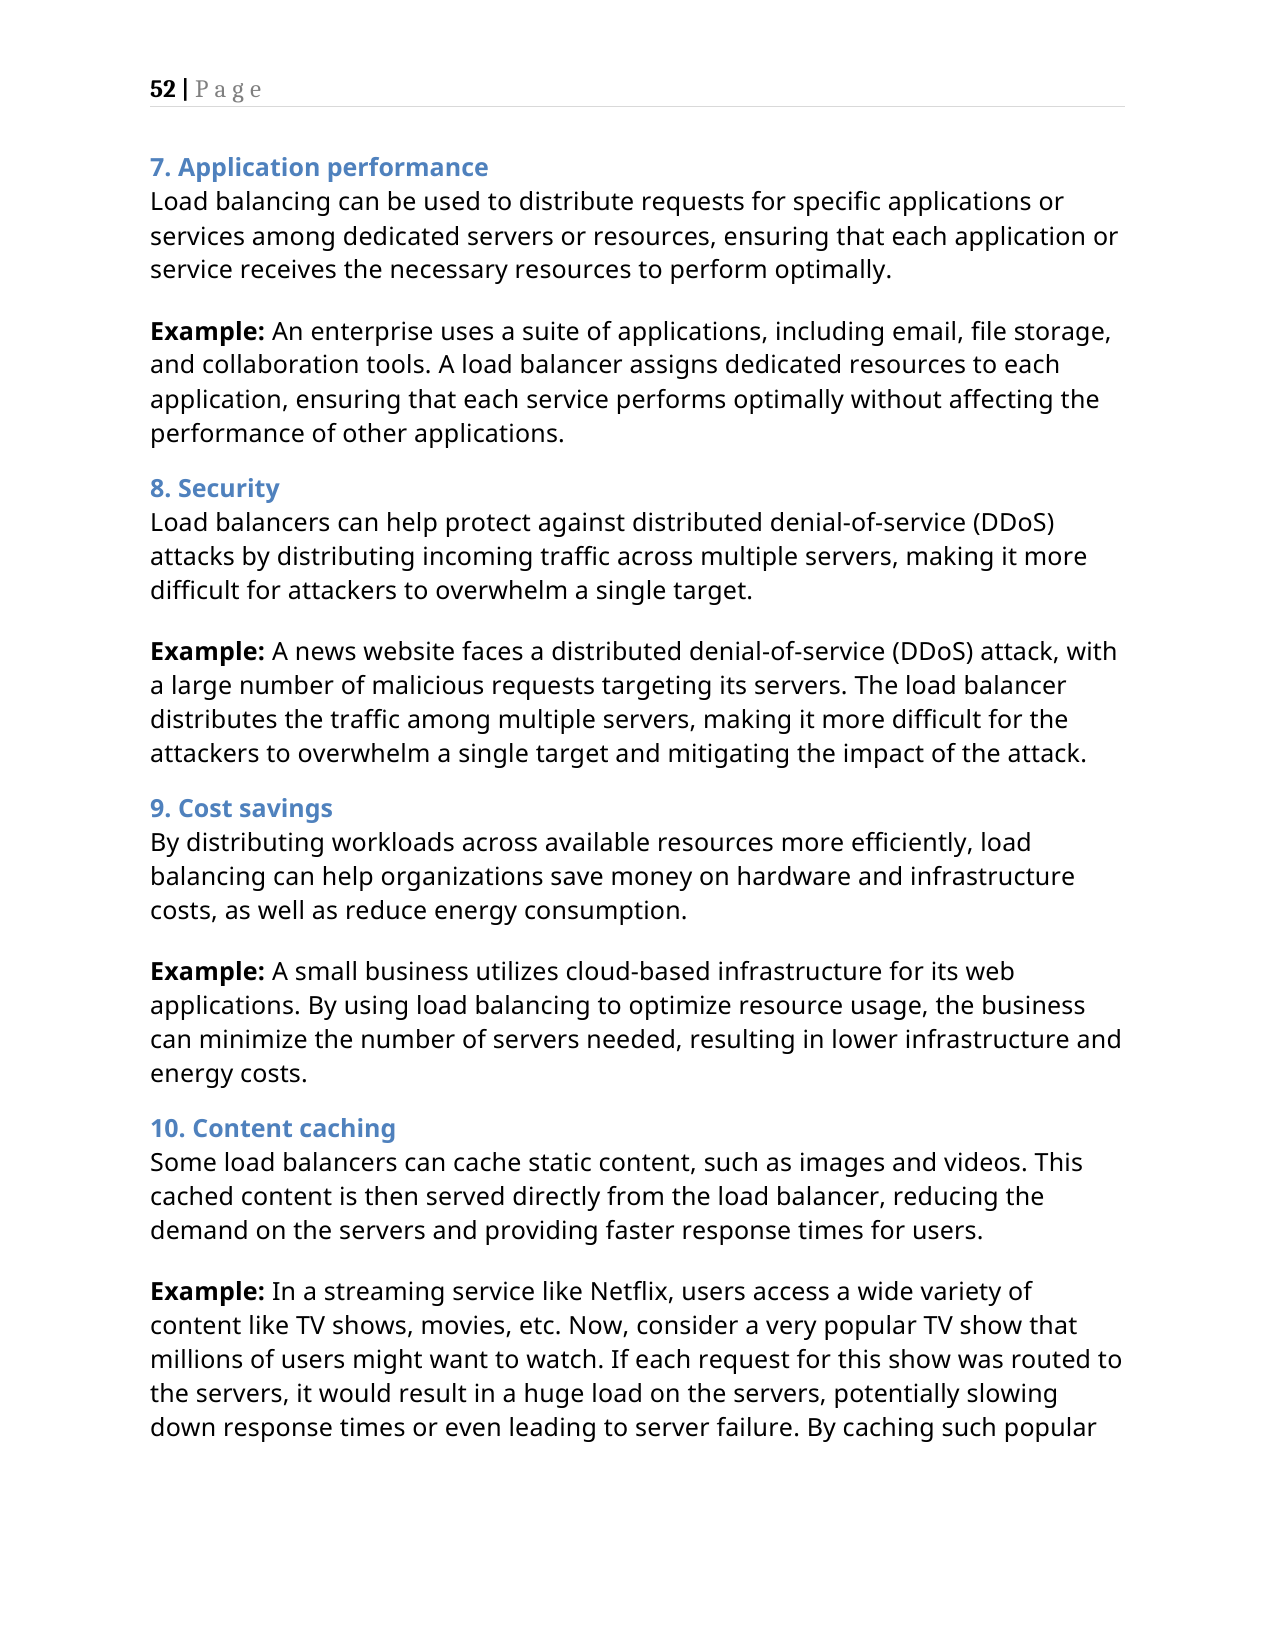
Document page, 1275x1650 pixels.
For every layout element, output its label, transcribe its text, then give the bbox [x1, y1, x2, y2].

text Example: A small business utilizes cloud-based infrastructure for its web applications. By using load balancing to optimize resource usage, the business can minimize the number of servers needed, resulting in lower infrastructure and energy costs. [150, 953, 1125, 1090]
subtitle 9. Cost savings [150, 790, 1125, 824]
text Load balancers can help protect against distributed denial-of-service (DDoS) attacks by distributing incoming traffic across multiple servers, making it more difficult for attackers to overwhelm a single target. [150, 504, 1125, 606]
text Some load balancers can cache static content, such as images and videos. This cached content is then served directly from the load balancer, reducing the demand on the servers and providing faster response times for users. [150, 1145, 1125, 1247]
text Load balancing can be used to distribute requests for specific applications or services among dedicated servers or resources, ensuring that each application or service receives the necessary resources to perform optimally. [150, 184, 1125, 286]
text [150, 1274, 1125, 1444]
subtitle 10. Content caching [150, 1111, 1125, 1145]
subtitle 8. Security [150, 470, 1125, 504]
text By distributing workloads across available resources more efficiently, load balancing can help organizations save money on hardware and infrastructure costs, as well as reduce energy consumption. [150, 824, 1125, 927]
subtitle 7. Application performance [150, 150, 1125, 184]
text Example: A news website faces a distributed denial-of-service (DDoS) attack, with a large number of malicious requests targeting its servers. The load balancer distributes the traffic among multiple servers, making it more difficult for the attackers to overwhelm a single target and mitigating the impact of the attack. [150, 633, 1125, 769]
text Example: An enterprise uses a suite of applications, including email, file storage, and collaboration tools. A load balancer assigns dedicated resources to each application, ensuring that each service performs optimally without affecting the performance of other applications. [150, 313, 1125, 449]
